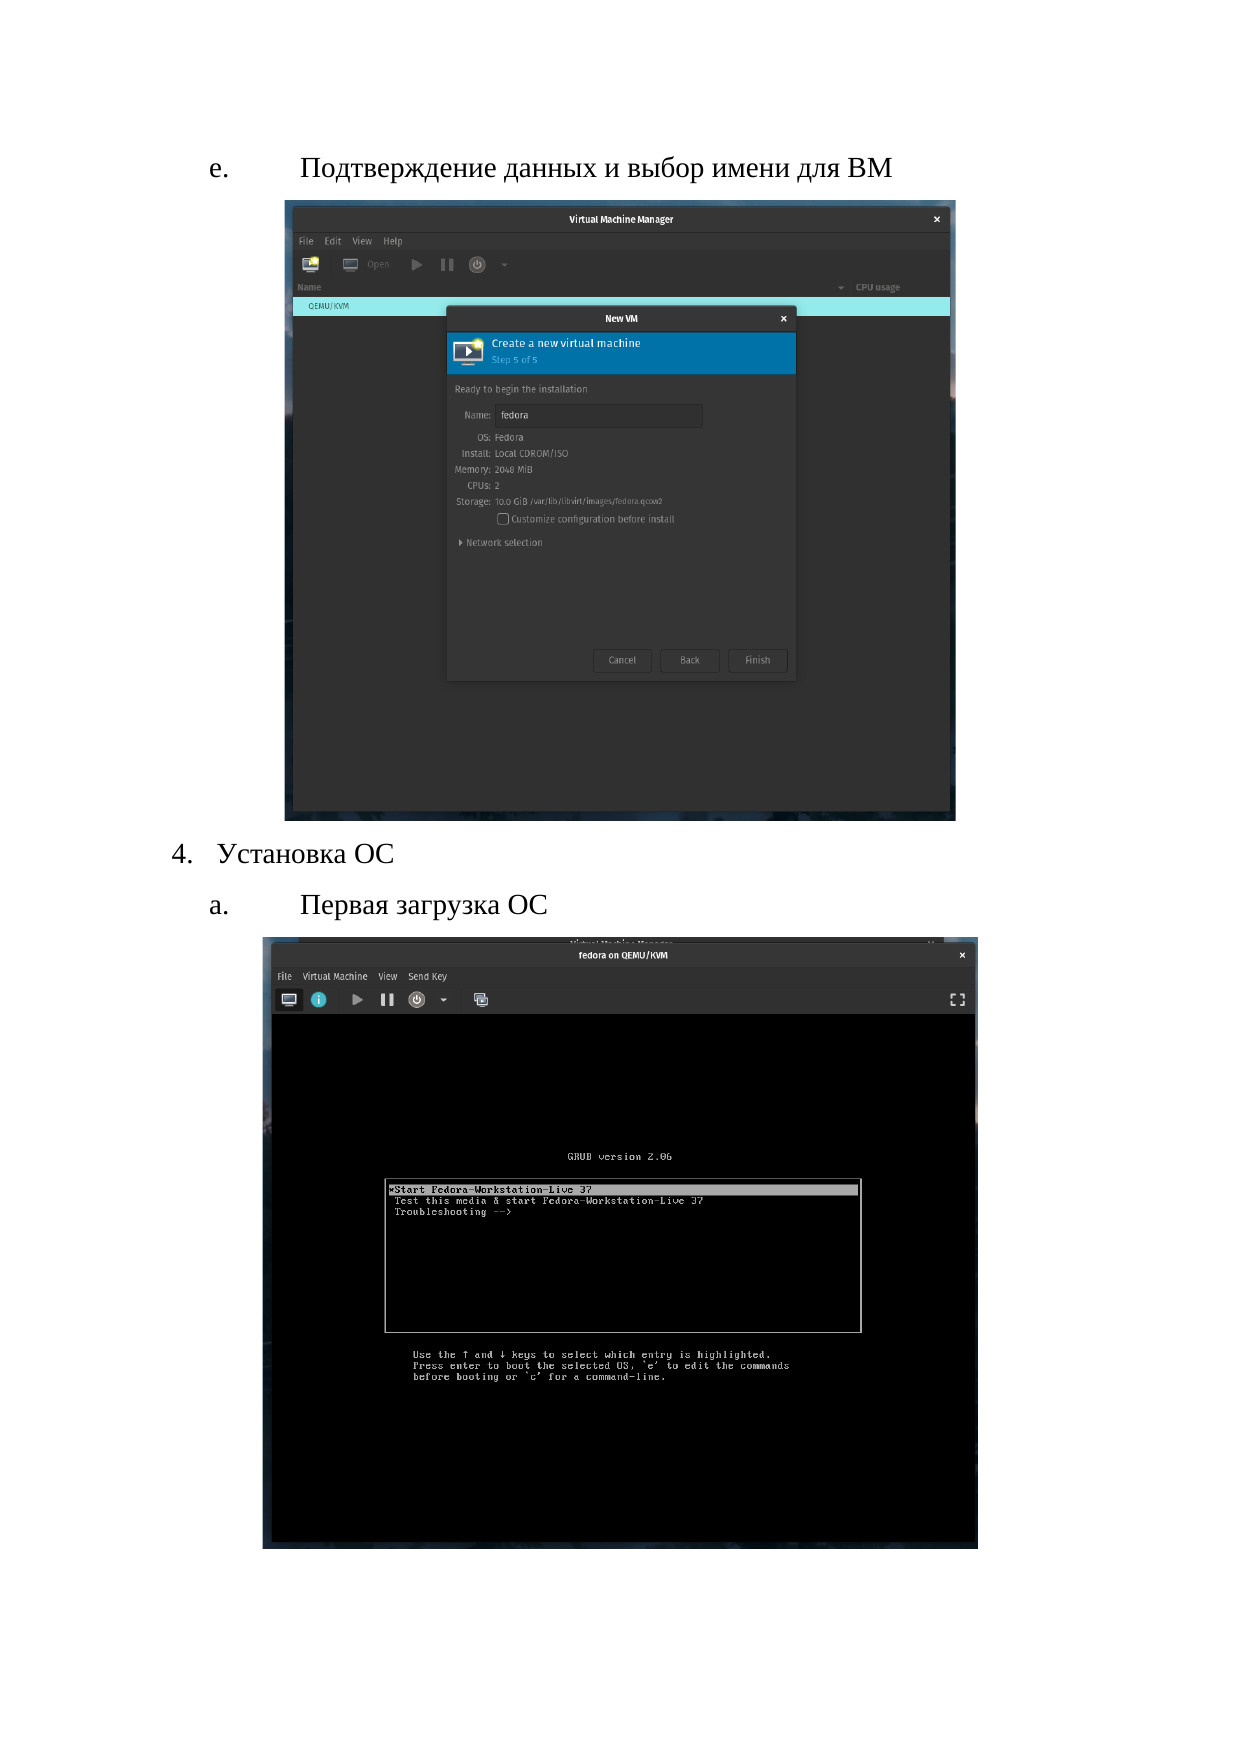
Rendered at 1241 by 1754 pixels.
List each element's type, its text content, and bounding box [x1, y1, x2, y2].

picture [262, 937, 978, 1549]
list Установка OC [171, 837, 1090, 870]
picture [284, 200, 956, 821]
list Подтверждение данных и выбор имени для ВМ [209, 150, 1090, 183]
list Первая загрузка ОС [209, 887, 1090, 920]
